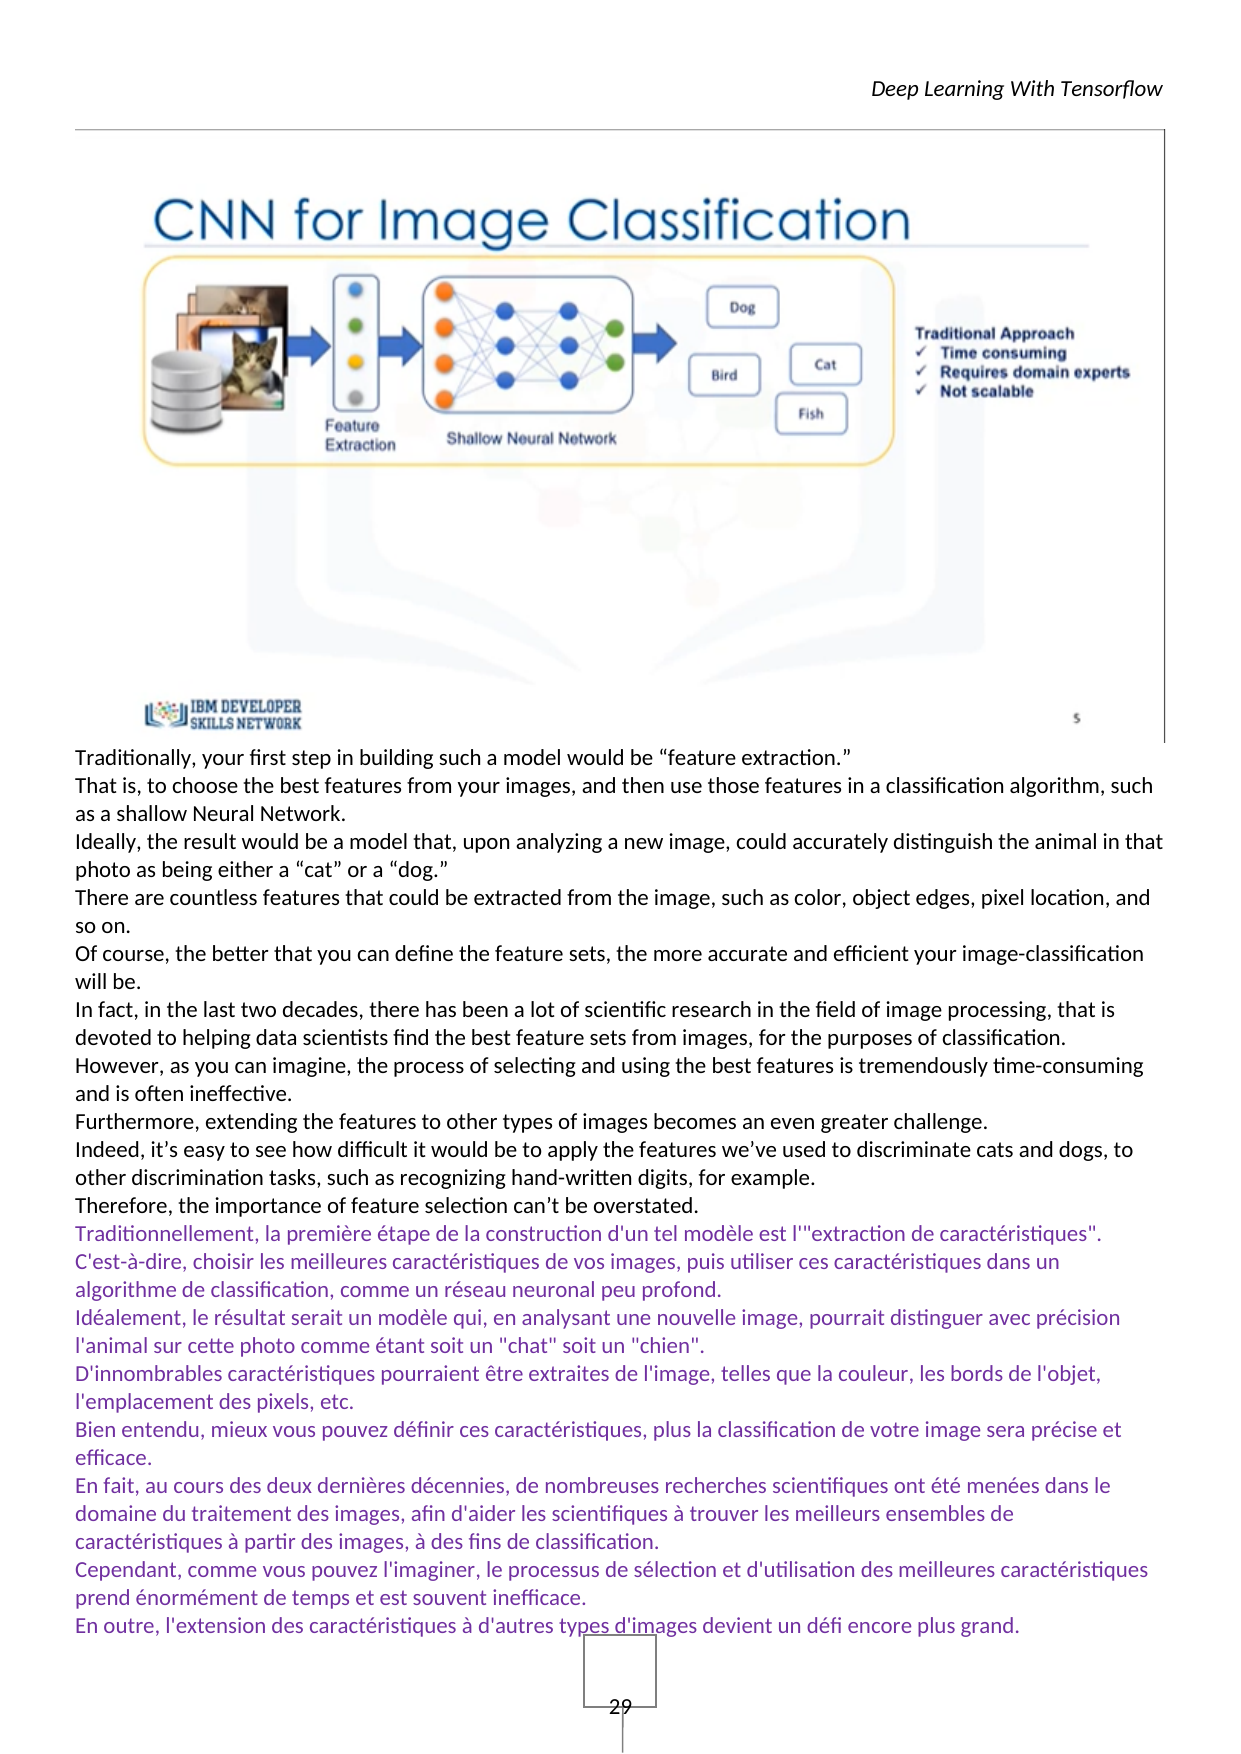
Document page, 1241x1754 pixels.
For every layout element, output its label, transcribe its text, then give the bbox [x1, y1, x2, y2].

text En fait, au cours des deux dernières décennies, de nombreuses recherches scientifiques ont été menées dans le domaine du traitement des images, afin d'aider les scientifiques à trouver les meilleurs ensembles de caractéristiques à partir des images, à des fins de classification. [75, 1471, 1165, 1555]
text Bien entendu, mieux vous pouvez définir ces caractéristiques, plus la classification de votre image sera précise et efficace. [75, 1415, 1165, 1471]
text Ideally, the result would be a model that, upon analyzing a new image, could accurately distinguish the animal in that photo as being either a “cat” or a “dog.” [75, 827, 1165, 883]
text In fact, in the last two decades, there has been a lot of scientific research in the field of image processing, that is devoted to helping data scientists find the best feature sets from images, for the purposes of classification. [75, 995, 1165, 1051]
text Traditionally, your first step in building such a model would be “feature extraction.” [75, 743, 1165, 771]
text C'est-à-dire, choisir les meilleures caractéristiques de vos images, puis utiliser ces caractéristiques dans un algorithme de classification, comme un réseau neuronal peu profond. [75, 1247, 1165, 1303]
text Therefore, the importance of feature selection can’t be overstated. [75, 1191, 1165, 1219]
text Furthermore, extending the features to other types of images becomes an even greater challenge. [75, 1107, 1165, 1135]
text Idéalement, le résultat serait un modèle qui, en analysant une nouvelle image, pourrait distinguer avec précision l'animal sur cette photo comme étant soit un "chat" soit un "chien". [75, 1303, 1165, 1359]
text D'innombrables caractéristiques pourraient être extraites de l'image, telles que la couleur, les bords de l'objet, l'emplacement des pixels, etc. [75, 1359, 1165, 1415]
text En outre, l'extension des caractéristiques à d'autres types d'images devient un défi encore plus grand. [75, 1611, 1165, 1639]
text There are countless features that could be extracted from the image, such as color, object edges, pixel location, and so on. [75, 883, 1165, 939]
text That is, to choose the best features from your images, and then use those features in a classification algorithm, such as a shallow Neural Network. [75, 771, 1165, 827]
text Of course, the better that you can define the feature sets, the more accurate and efficient your image-classification will be. [75, 939, 1165, 995]
text Cependant, comme vous pouvez l'imaginer, le processus de sélection et d'utilisation des meilleures caractéristiques prend énormément de temps et est souvent inefficace. [75, 1555, 1165, 1611]
text However, as you can imagine, the process of selecting and using the best features is tremendously time-consuming and is often ineffective. [75, 1051, 1165, 1107]
picture [75, 129, 1166, 743]
text Indeed, it’s easy to see how difficult it would be to apply the features we’ve used to discriminate cats and dogs, to other discrimination tasks, such as recognizing hand-written digits, for example. [75, 1135, 1165, 1191]
text Traditionnellement, la première étape de la construction d'un tel modèle est l'"extraction de caractéristiques". [75, 1219, 1165, 1247]
